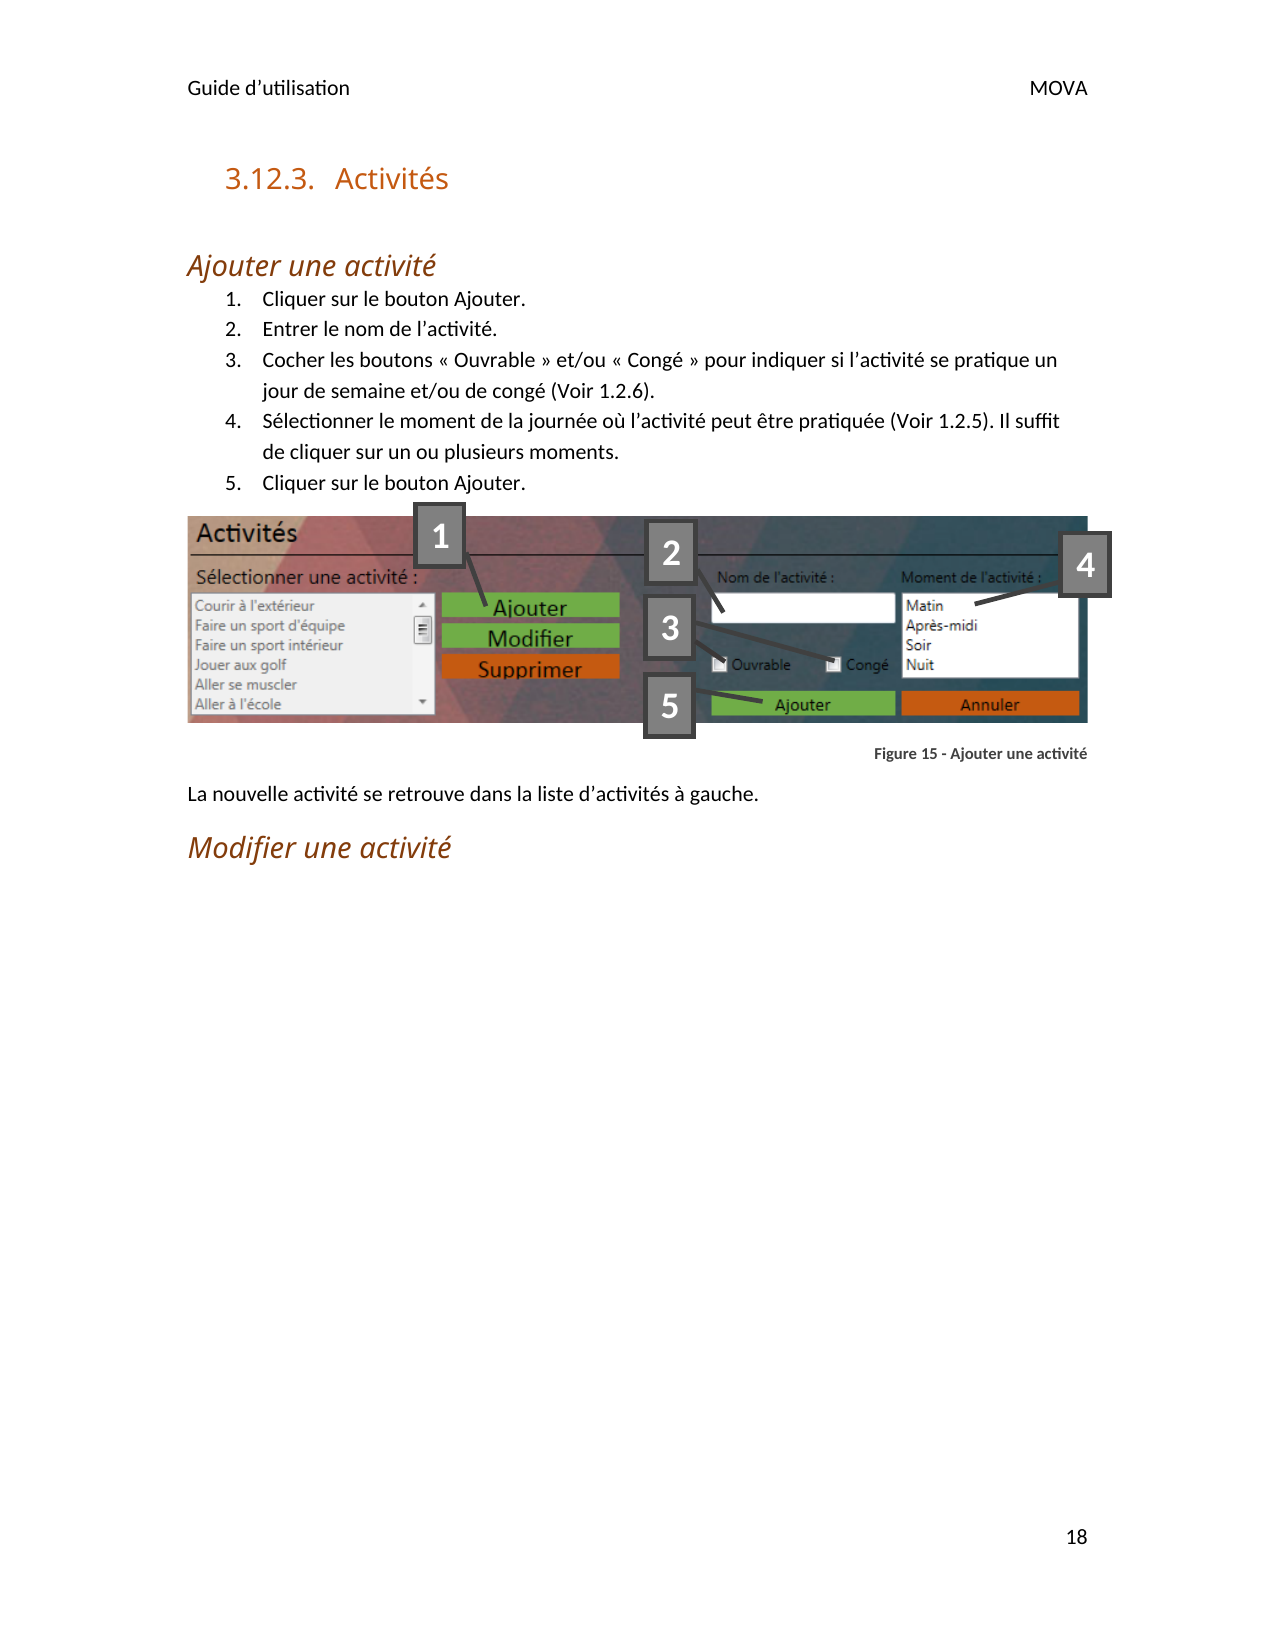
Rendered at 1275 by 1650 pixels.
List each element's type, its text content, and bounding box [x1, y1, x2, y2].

list Sélectionner le moment de la journée où l’activité peut être pratiquée (Voir 1.2.5). Il suffit de cliquer sur un ou plusieurs moments. [225, 407, 1087, 465]
list Cliquer sur le bouton Ajouter. [225, 285, 1087, 312]
text La nouvelle activité se retrouve dans la liste d’activités à gauche. [187, 781, 1087, 807]
list Entrer le nom de l’activité. [225, 316, 1087, 342]
list Cliquer sur le bouton Ajouter. [225, 469, 1087, 495]
text Figure 15 - Ajouter une activité [187, 743, 1087, 764]
subtitle Ajouter une activité [187, 245, 1087, 285]
subtitle Modifier une activité [187, 828, 1087, 867]
subtitle Activités [225, 158, 1087, 198]
list Cocher les boutons « Ouvrable » et/ou « Congé » pour indiquer si l’activité se pratique un jour de semaine et/ou de congé (Voir 1.2.6). [225, 346, 1087, 403]
picture [187, 516, 1088, 723]
